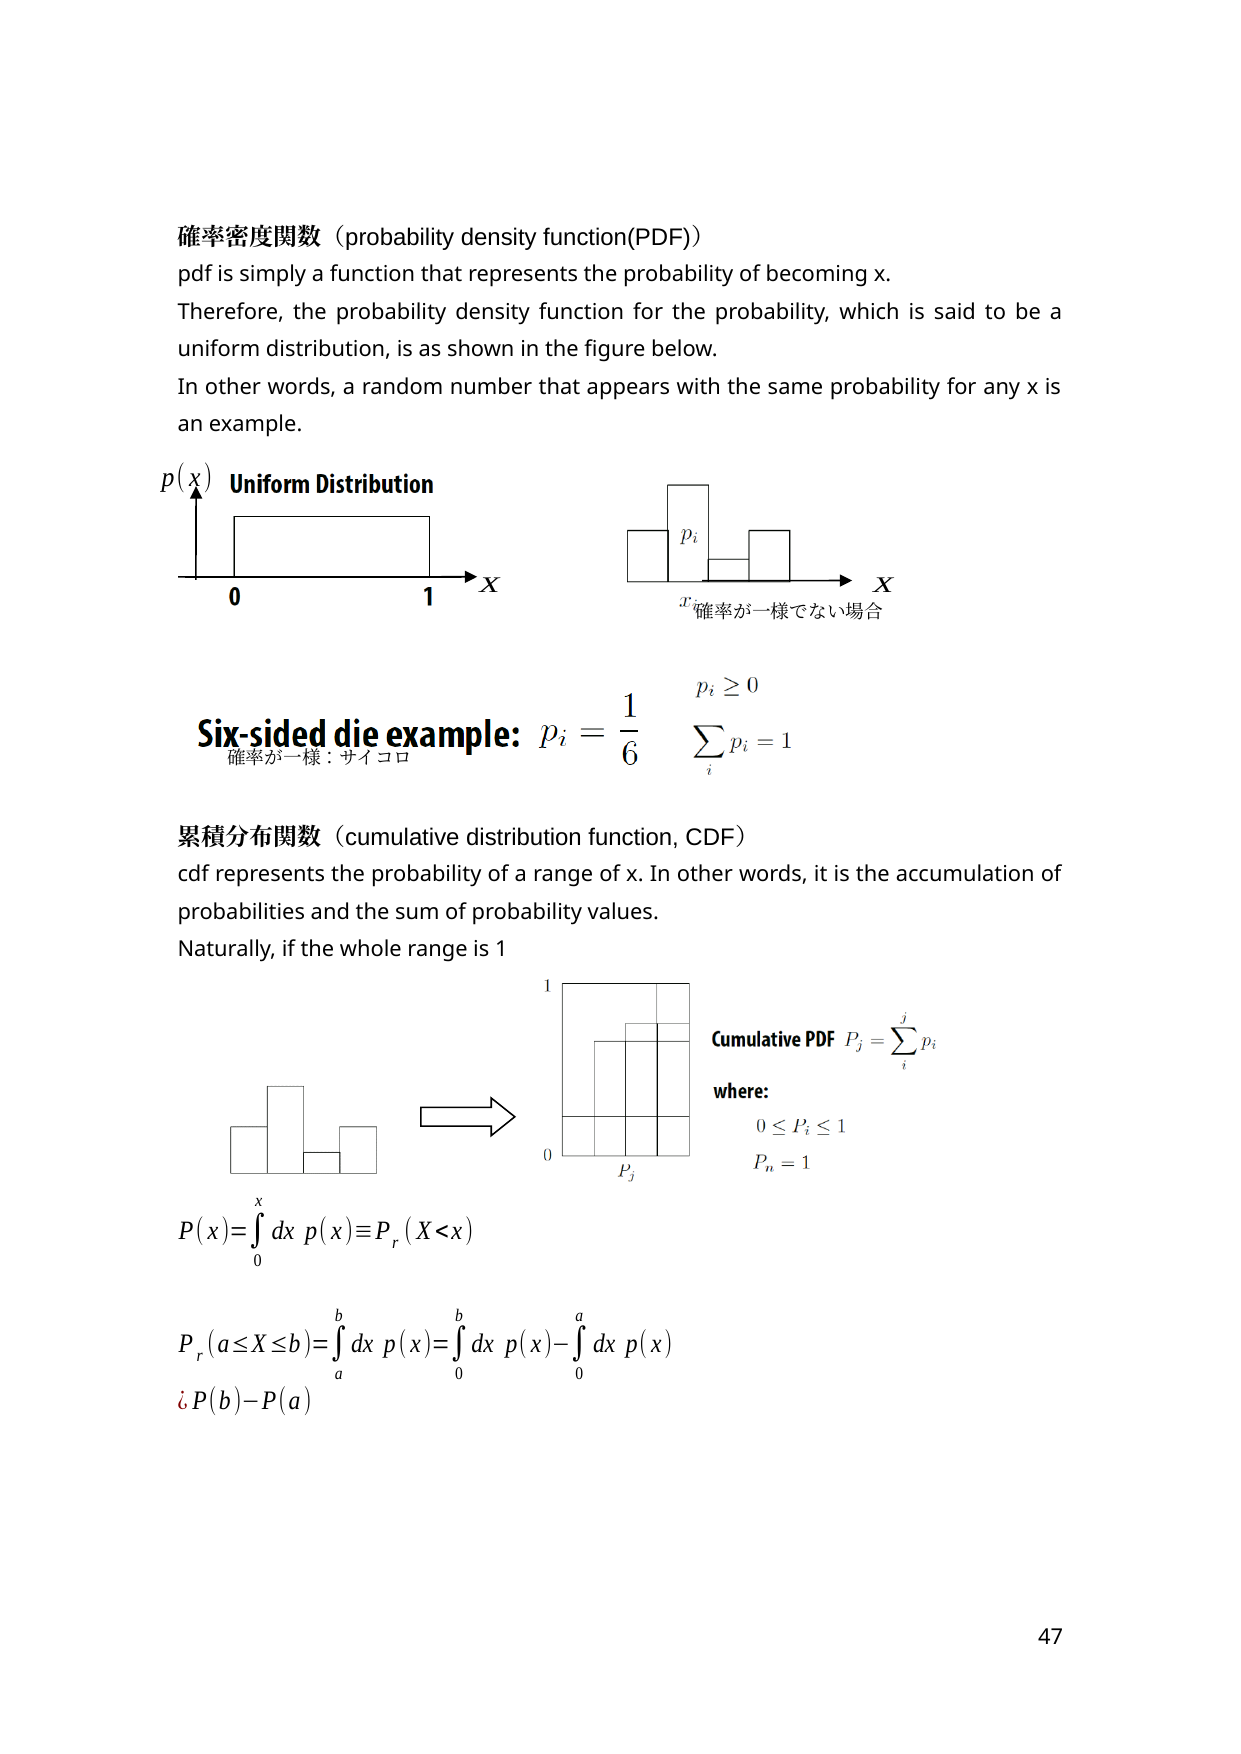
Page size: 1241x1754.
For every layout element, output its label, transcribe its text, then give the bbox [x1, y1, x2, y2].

text cdf represents the probability of a range of x. In other words, it is the accumulation of probabilities and the sum of probability values. [177, 854, 1063, 929]
text In other words, a random number that appears with the same probability for any x is an example. [177, 367, 1063, 442]
text 累積分布関数（cumulative distribution function, CDF） [177, 817, 1063, 854]
picture [511, 974, 951, 1184]
picture [177, 669, 820, 777]
text Naturally, if the whole range is 1 [177, 929, 1063, 967]
text Therefore, the probability density function for the probability, which is said to be a uniform distribution, is as shown in the figure below. [177, 292, 1063, 367]
text 確率密度関数（probability density function(PDF)） [177, 217, 1063, 254]
picture [177, 1074, 403, 1184]
picture [588, 465, 820, 615]
text pdf is simply a function that represents the probability of becoming x. [177, 254, 1063, 292]
picture [177, 456, 478, 615]
